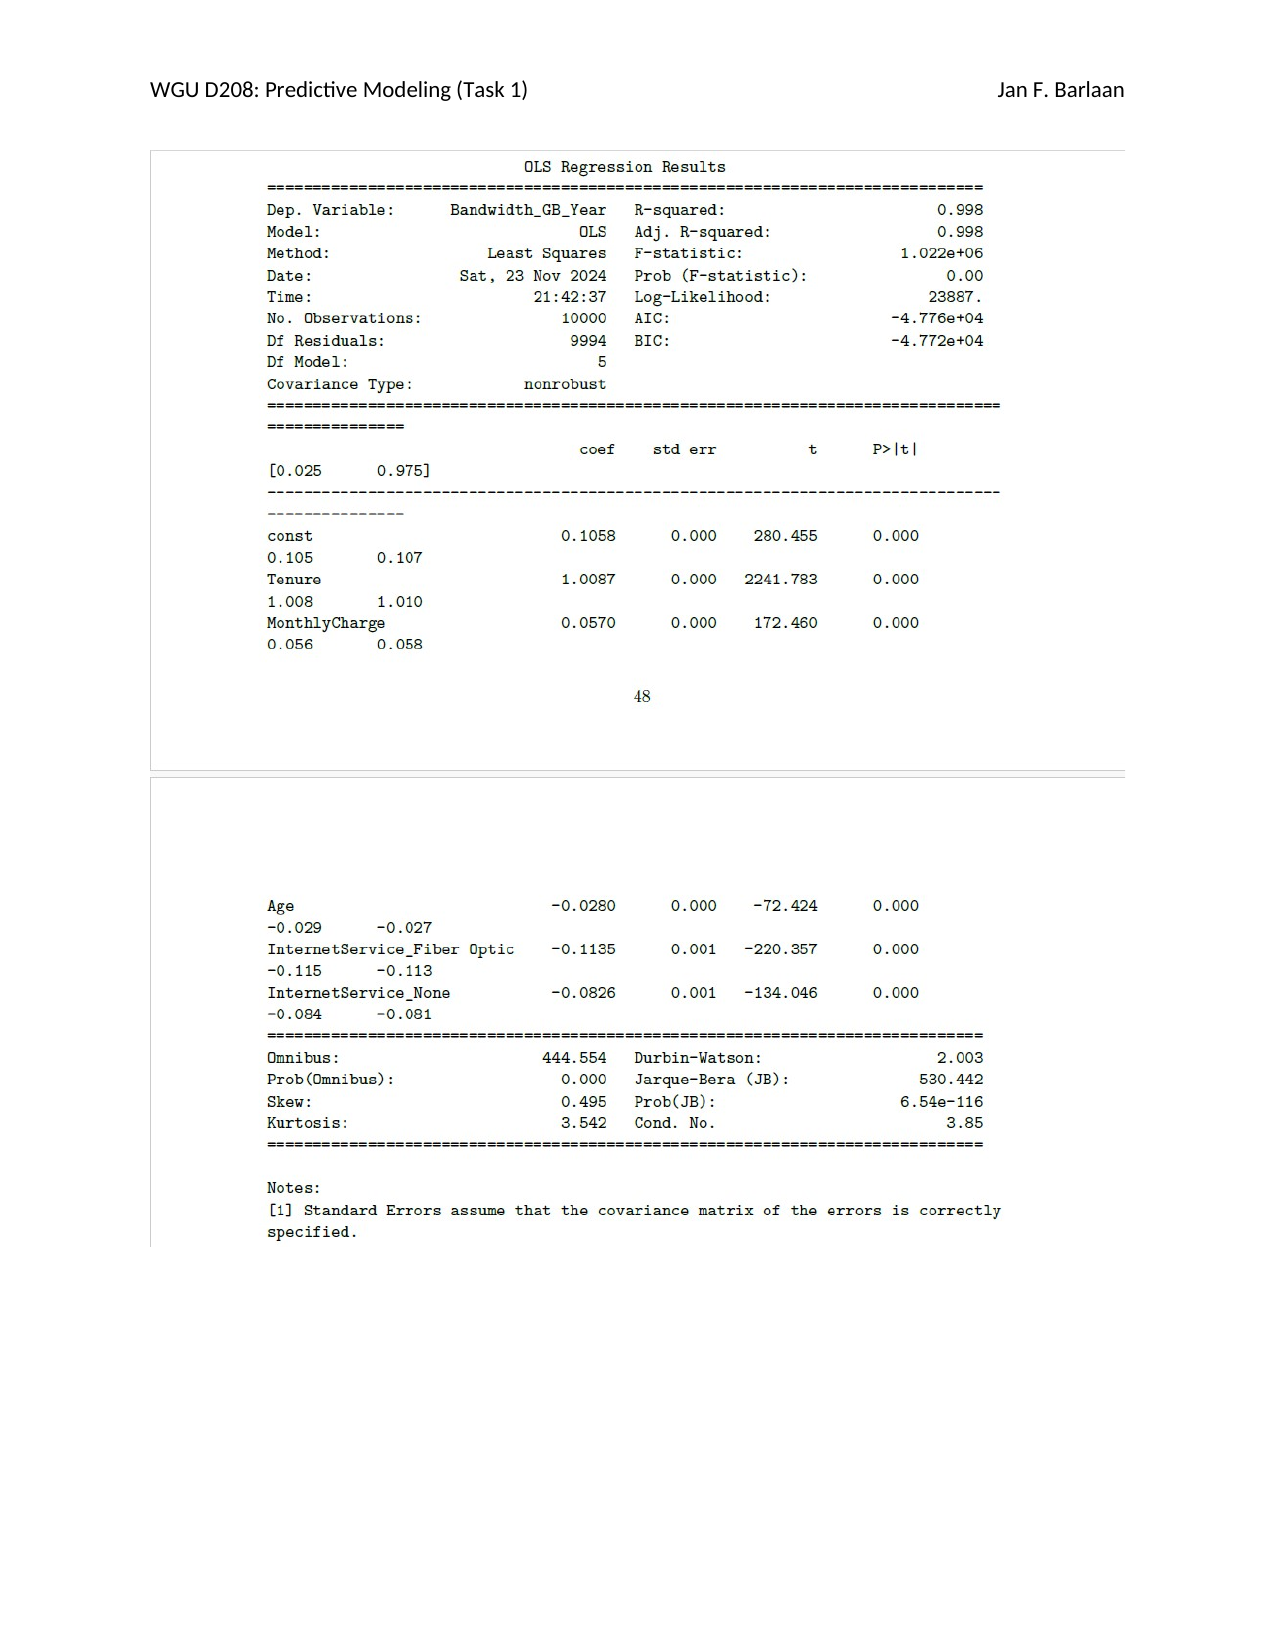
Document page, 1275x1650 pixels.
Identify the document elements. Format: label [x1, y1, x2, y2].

picture [150, 150, 1125, 1247]
